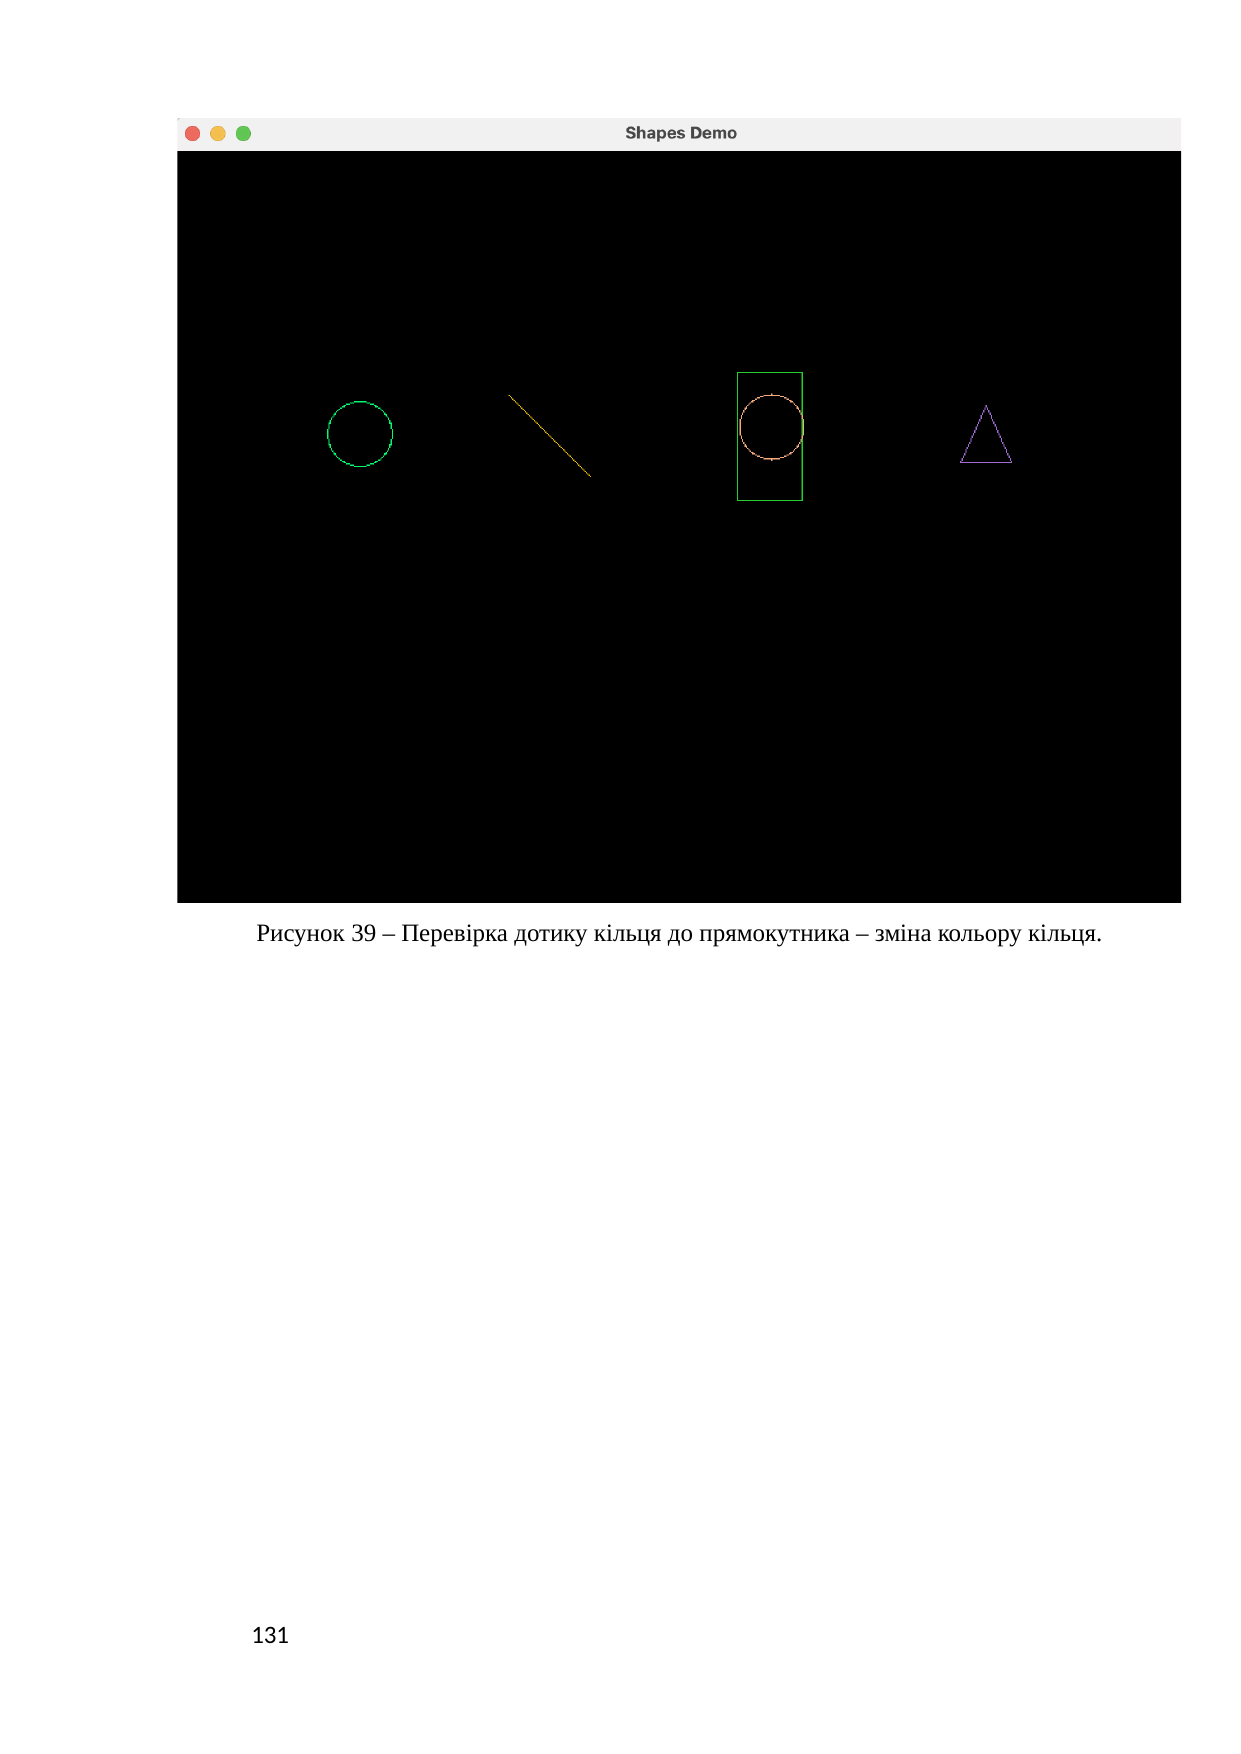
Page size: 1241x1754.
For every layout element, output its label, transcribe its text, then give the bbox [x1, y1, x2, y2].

text Рисунок 39 – Перевірка дотику кільця до прямокутника – зміна кольору кільця. [177, 918, 1181, 947]
picture [177, 118, 1182, 903]
